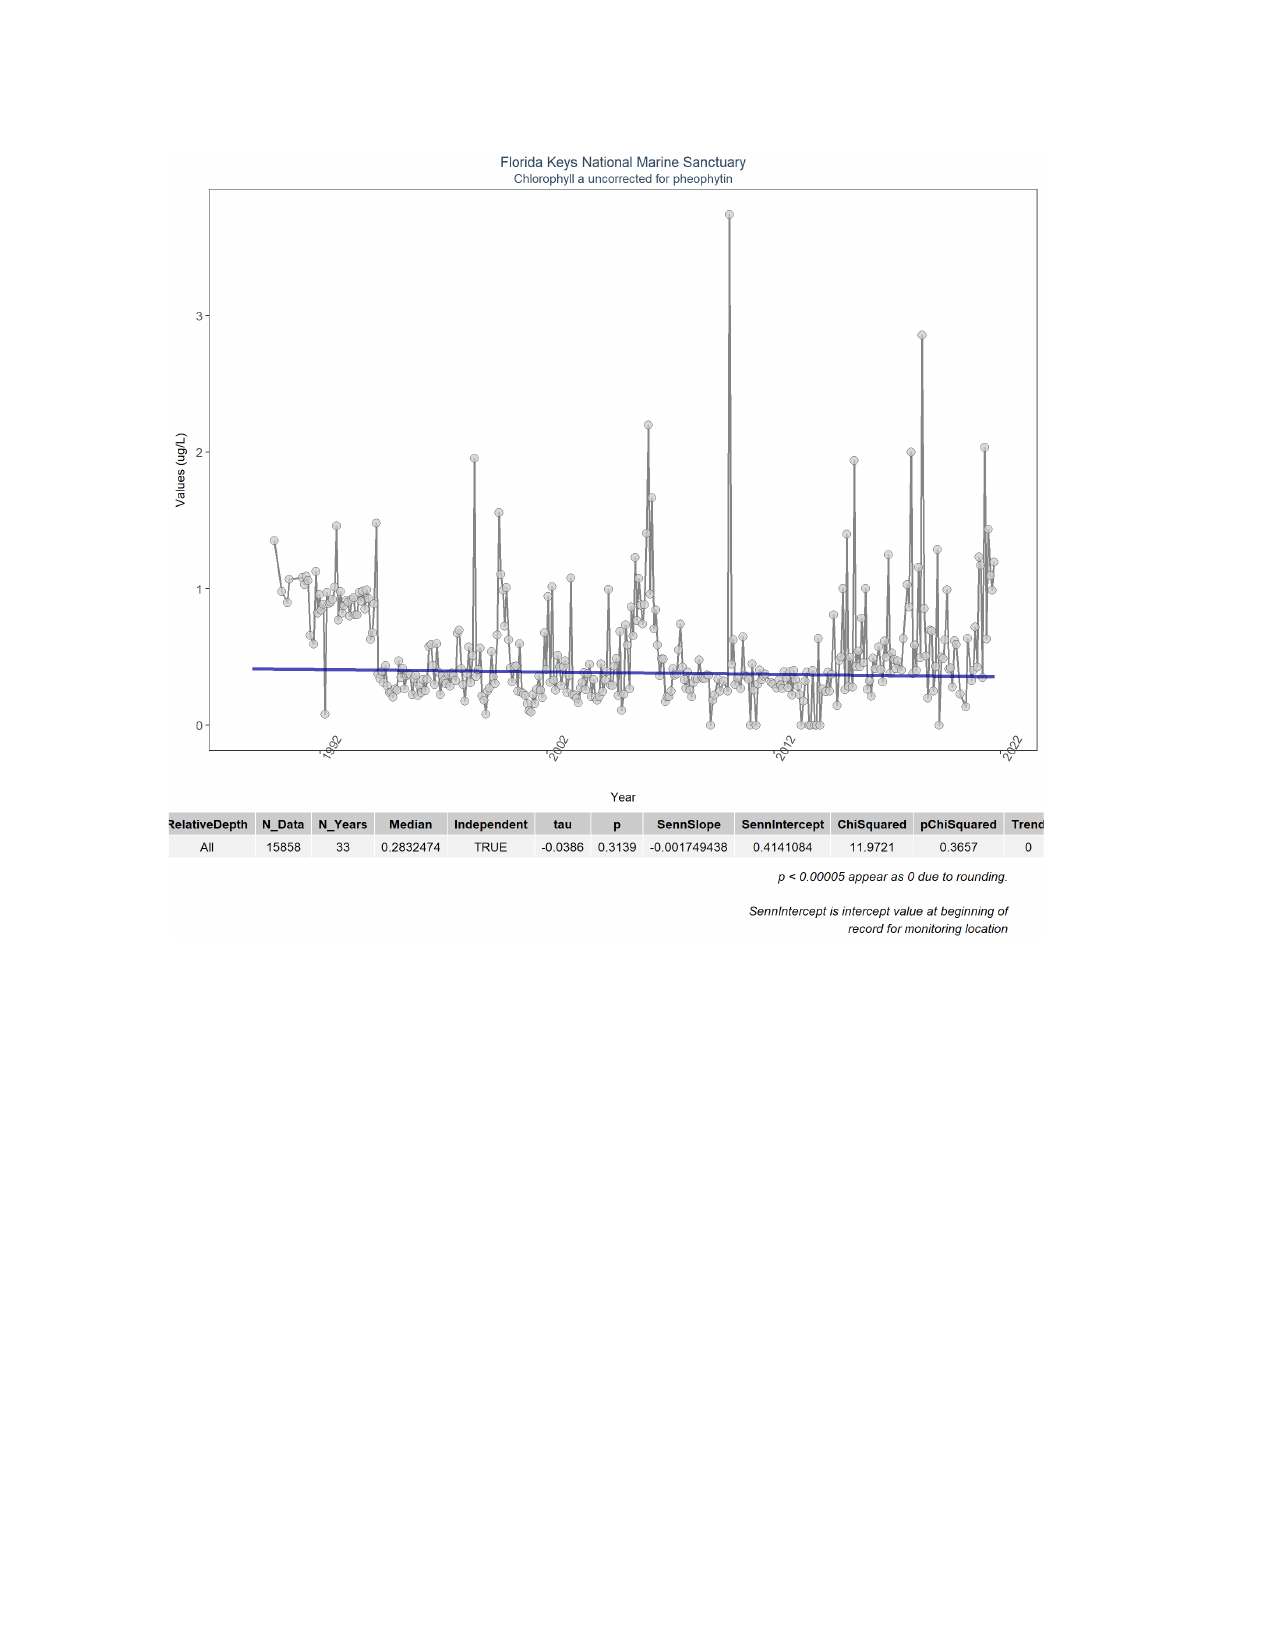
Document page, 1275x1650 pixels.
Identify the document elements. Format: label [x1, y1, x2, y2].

picture [168, 150, 1044, 938]
